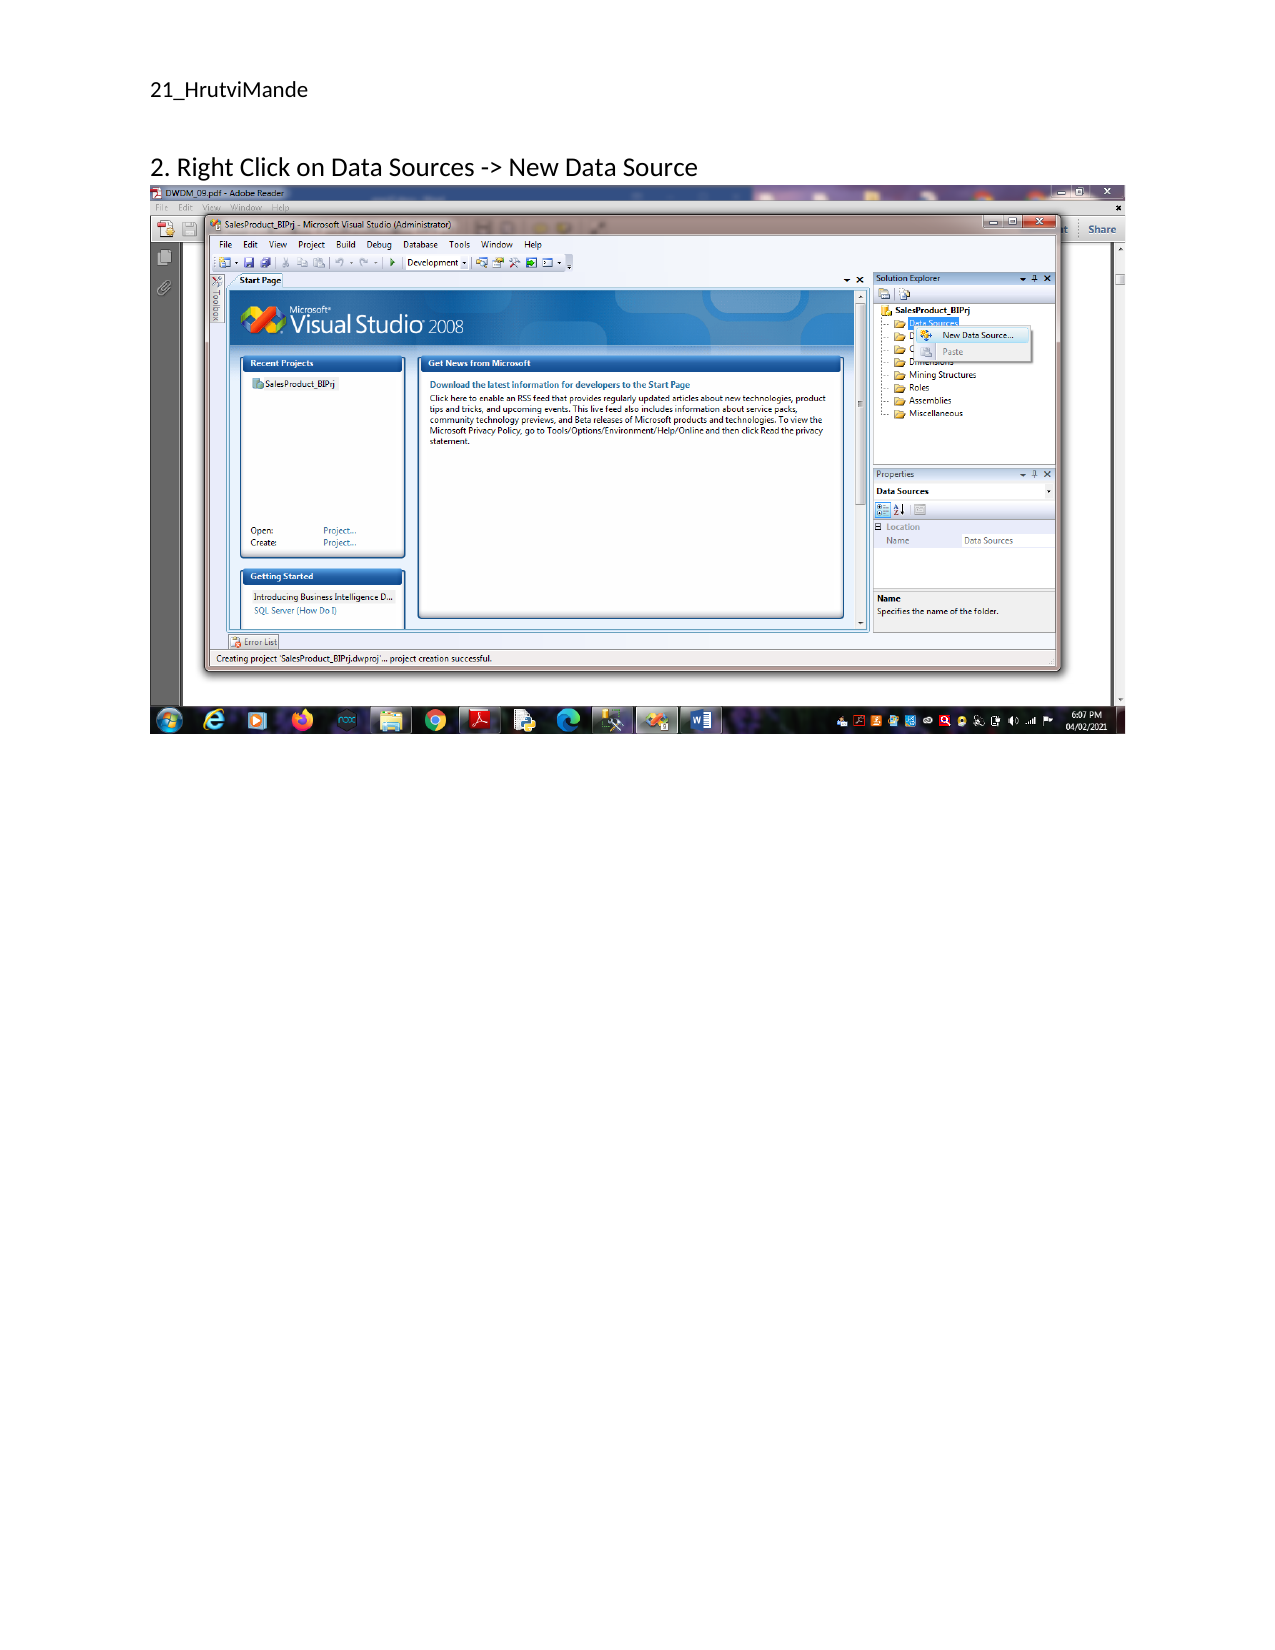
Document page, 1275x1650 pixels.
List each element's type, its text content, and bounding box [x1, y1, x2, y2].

text 2. Right Click on Data Sources -> New Data Source [150, 150, 1125, 185]
picture [150, 185, 1125, 734]
